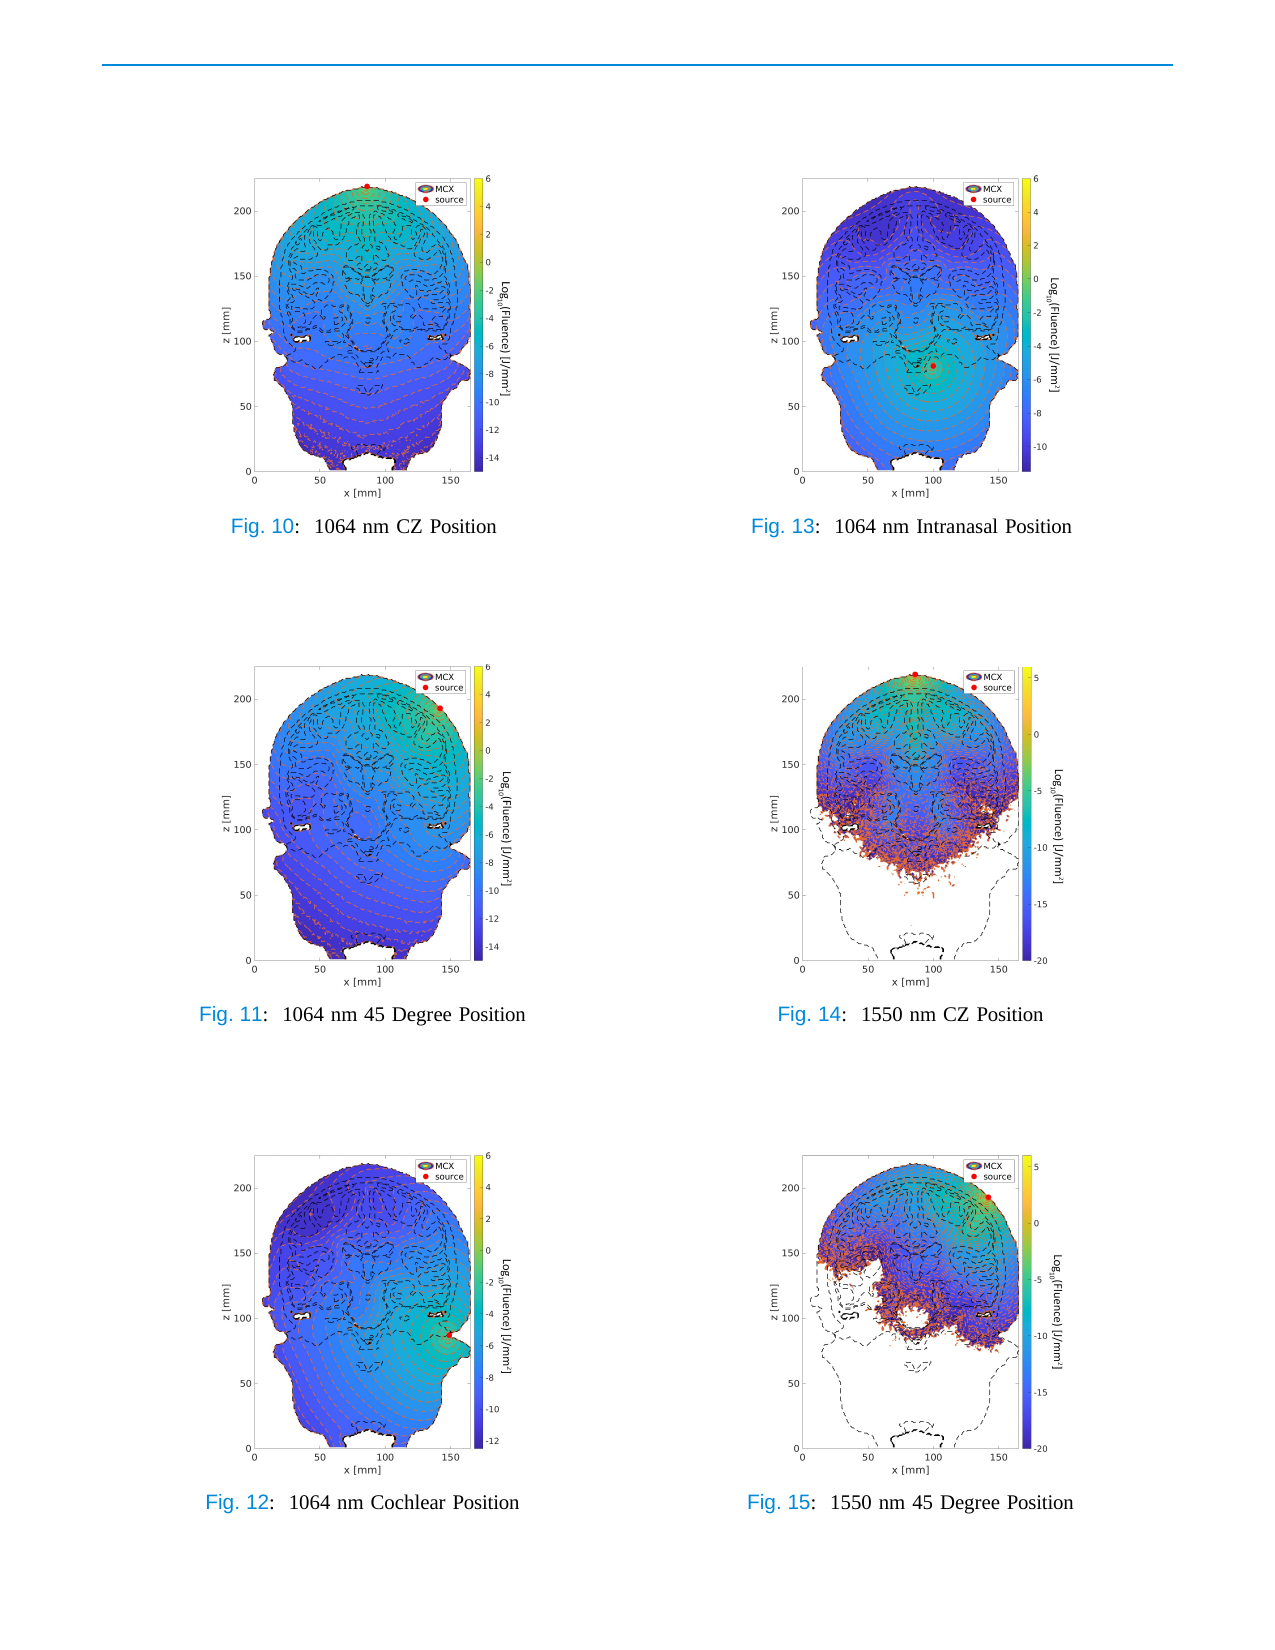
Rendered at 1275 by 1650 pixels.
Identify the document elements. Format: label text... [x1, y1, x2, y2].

picture [221, 175, 511, 498]
picture [769, 175, 1060, 498]
picture [221, 1152, 512, 1475]
text Fig. 10: 1064 nm CZ Position Fig. 13: 1064 nm Intranasal Position [117, 513, 1185, 538]
picture [221, 664, 512, 987]
picture [769, 1155, 1063, 1475]
picture [769, 667, 1064, 987]
